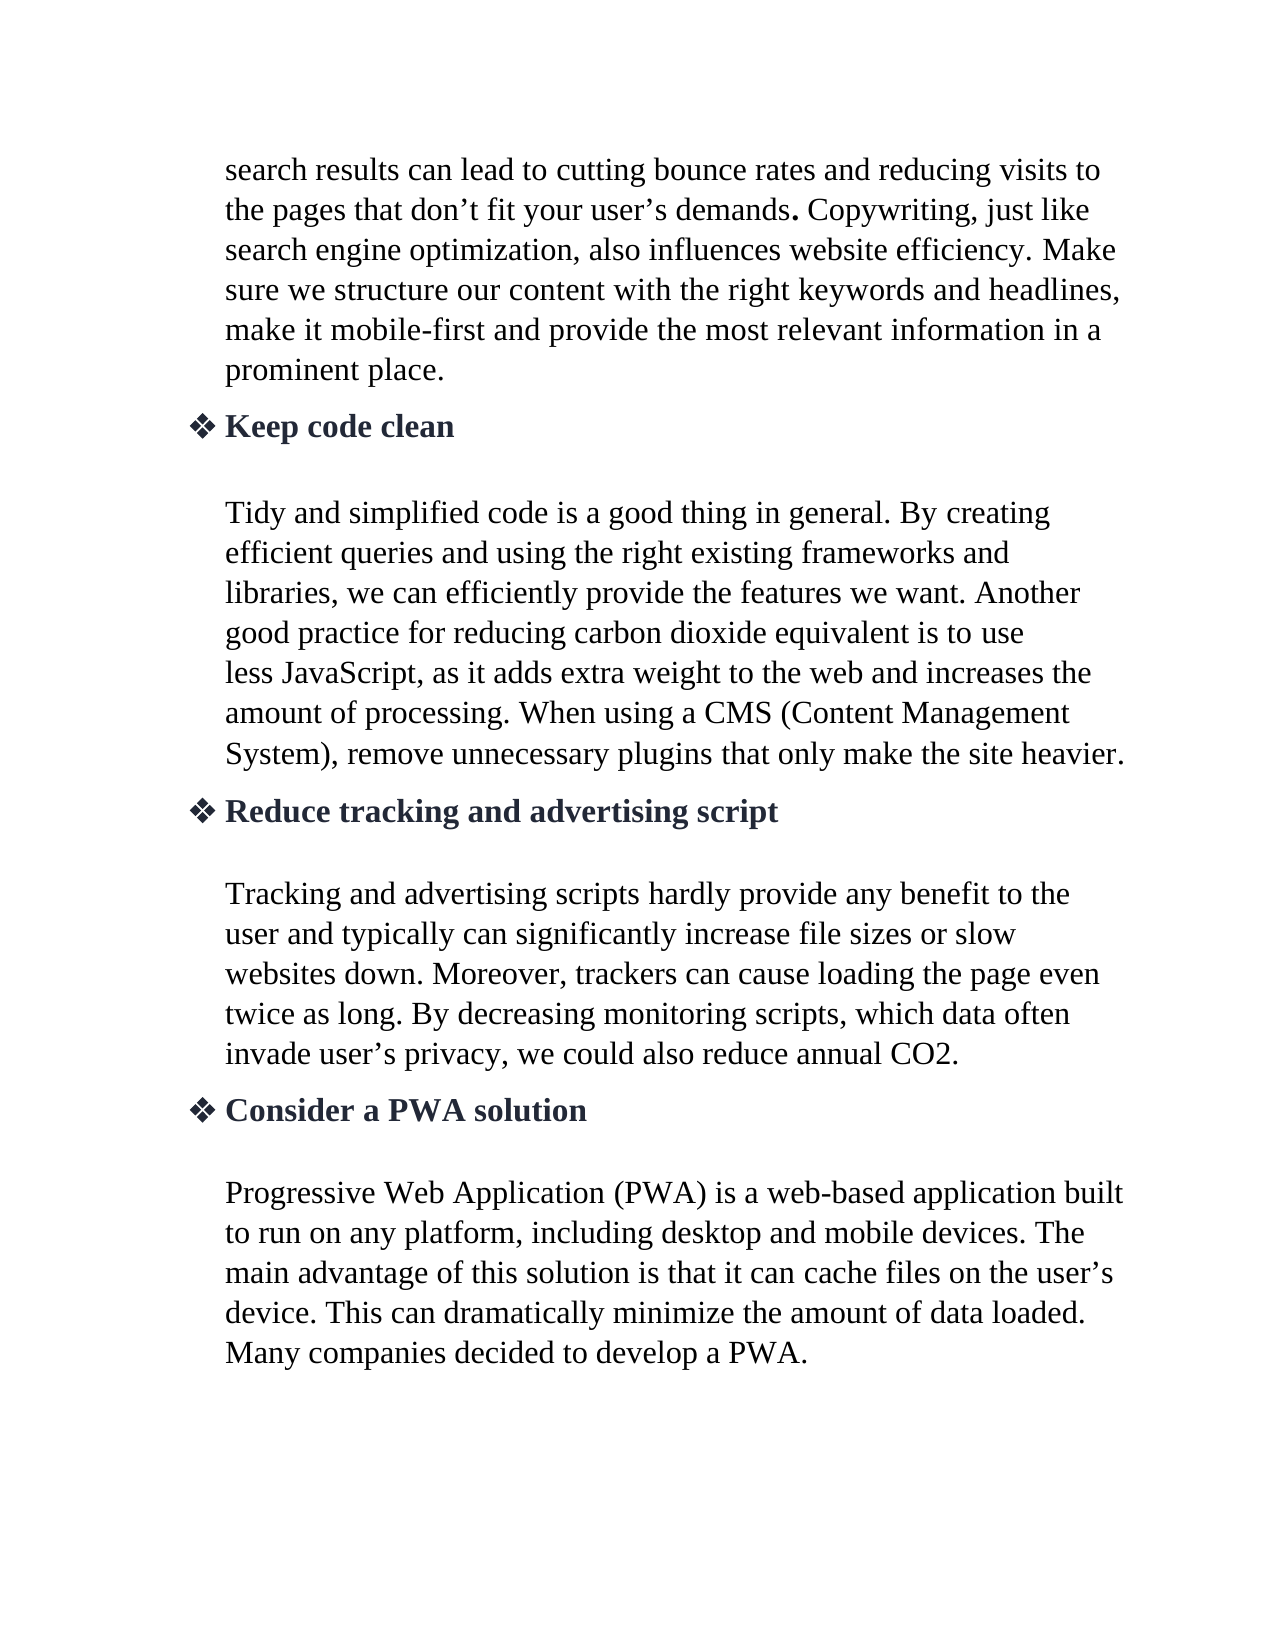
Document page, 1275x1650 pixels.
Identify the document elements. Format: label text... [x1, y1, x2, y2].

subtitle Reduce tracking and advertising script [187, 791, 1125, 829]
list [225, 150, 1125, 387]
list Tracking and advertising scripts hardly provide any benefit to the user and typically can significantly increase file sizes or slow websites down. Moreover, trackers can cause loading the page even twice as long. By decreasing monitoring scripts, which data often invade user’s privacy, we could also reduce annual CO2. [225, 874, 1125, 1071]
subtitle Keep code clean [187, 407, 1125, 445]
subtitle Consider a PWA solution [187, 1091, 1125, 1129]
list Tidy and simplified code is a good thing in general. By creating efficient queries and using the right existing frameworks and libraries, we can efficiently provide the features we want. Another good practice for reducing carbon dioxide equivalent is to use less JavaScript, as it adds extra weight to the web and increases the amount of processing. When using a CMS (Content Management System), remove unnecessary plugins that only make the site heavier. [225, 493, 1125, 772]
list Progressive Web Application (PWA) is a web-based application built to run on any platform, including desktop and mobile devices. The main advantage of this solution is that it can cache files on the user’s device. This can dramatically minimize the amount of data loaded. Many companies decided to develop a PWA. [225, 1173, 1125, 1370]
